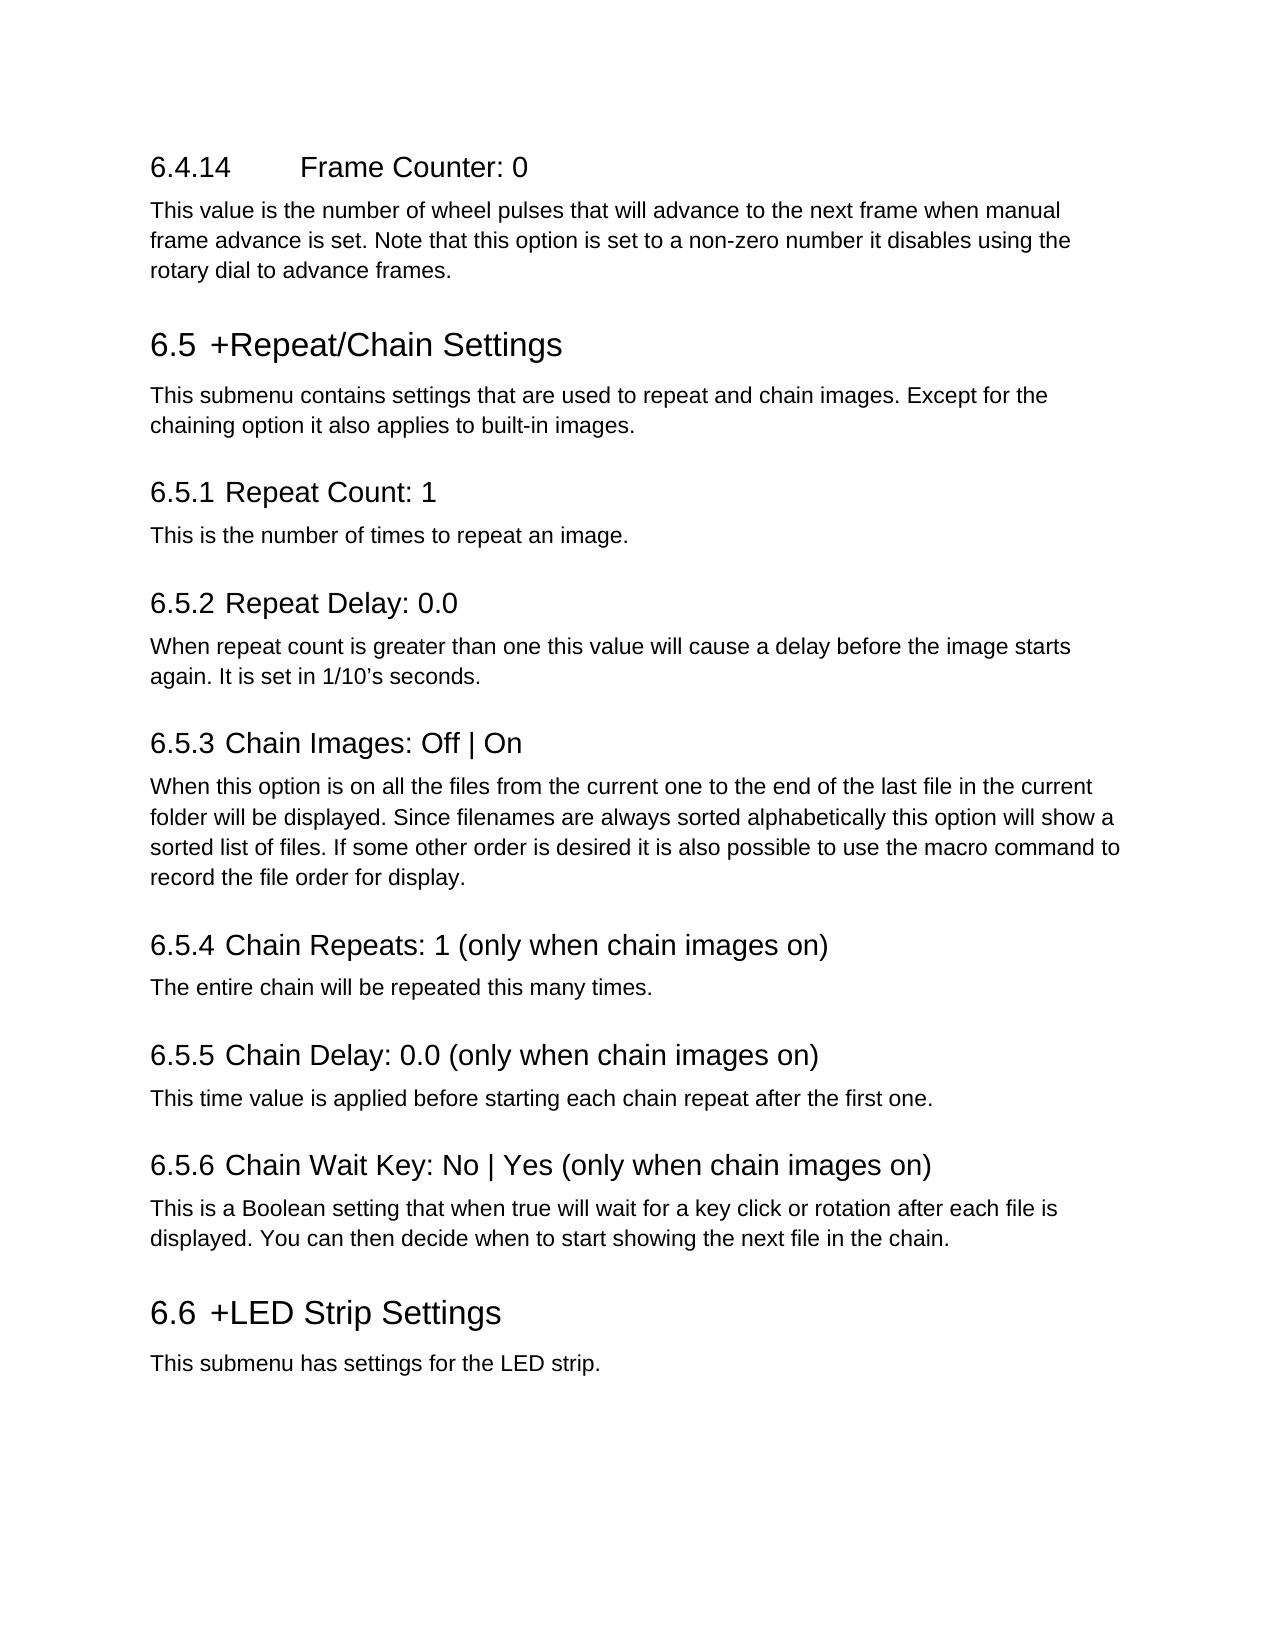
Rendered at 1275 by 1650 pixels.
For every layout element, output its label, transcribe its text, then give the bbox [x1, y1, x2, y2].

subtitle Chain Repeats: 1 (only when chain images on) [150, 927, 1125, 961]
text This is the number of times to repeat an image. [150, 522, 1125, 549]
text When this option is on all the files from the current one to the end of the last file in the current folder will be displayed. Since filenames are always sorted alphabetically this option will show a sorted list of files. If some other order is desired it is also possible to use the macro command to record the file order for display. [150, 773, 1125, 890]
subtitle Repeat Count: 1 [150, 475, 1125, 509]
subtitle +Repeat/Chain Settings [150, 325, 1125, 363]
text This submenu contains settings that are used to repeat and chain images. Except for the chaining option it also applies to built-in images. [150, 382, 1125, 438]
text This time value is applied before starting each chain repeat after the first one. [150, 1085, 1125, 1111]
subtitle Chain Wait Key: No | Yes (only when chain images on) [150, 1148, 1125, 1182]
text This is a Boolean setting that when true will wait for a key click or rotation after each file is displayed. You can then decide when to start showing the next file in the chain. [150, 1195, 1125, 1252]
subtitle Frame Counter: 0 [150, 150, 1125, 183]
text This submenu has settings for the LED strip. [150, 1350, 1125, 1376]
subtitle Repeat Delay: 0.0 [150, 586, 1125, 619]
subtitle +LED Strip Settings [150, 1293, 1125, 1332]
subtitle Chain Delay: 0.0 (only when chain images on) [150, 1038, 1125, 1071]
text The entire chain will be repeated this many times. [150, 974, 1125, 1001]
text This value is the number of wheel pulses that will advance to the next frame when manual frame advance is set. Note that this option is set to a non-zero number it disables using the rotary dial to advance frames. [150, 197, 1125, 284]
text When repeat count is greater than one this value will cause a delay before the image starts again. It is set in 1/10’s seconds. [150, 633, 1125, 689]
subtitle Chain Images: Off | On [150, 726, 1125, 760]
